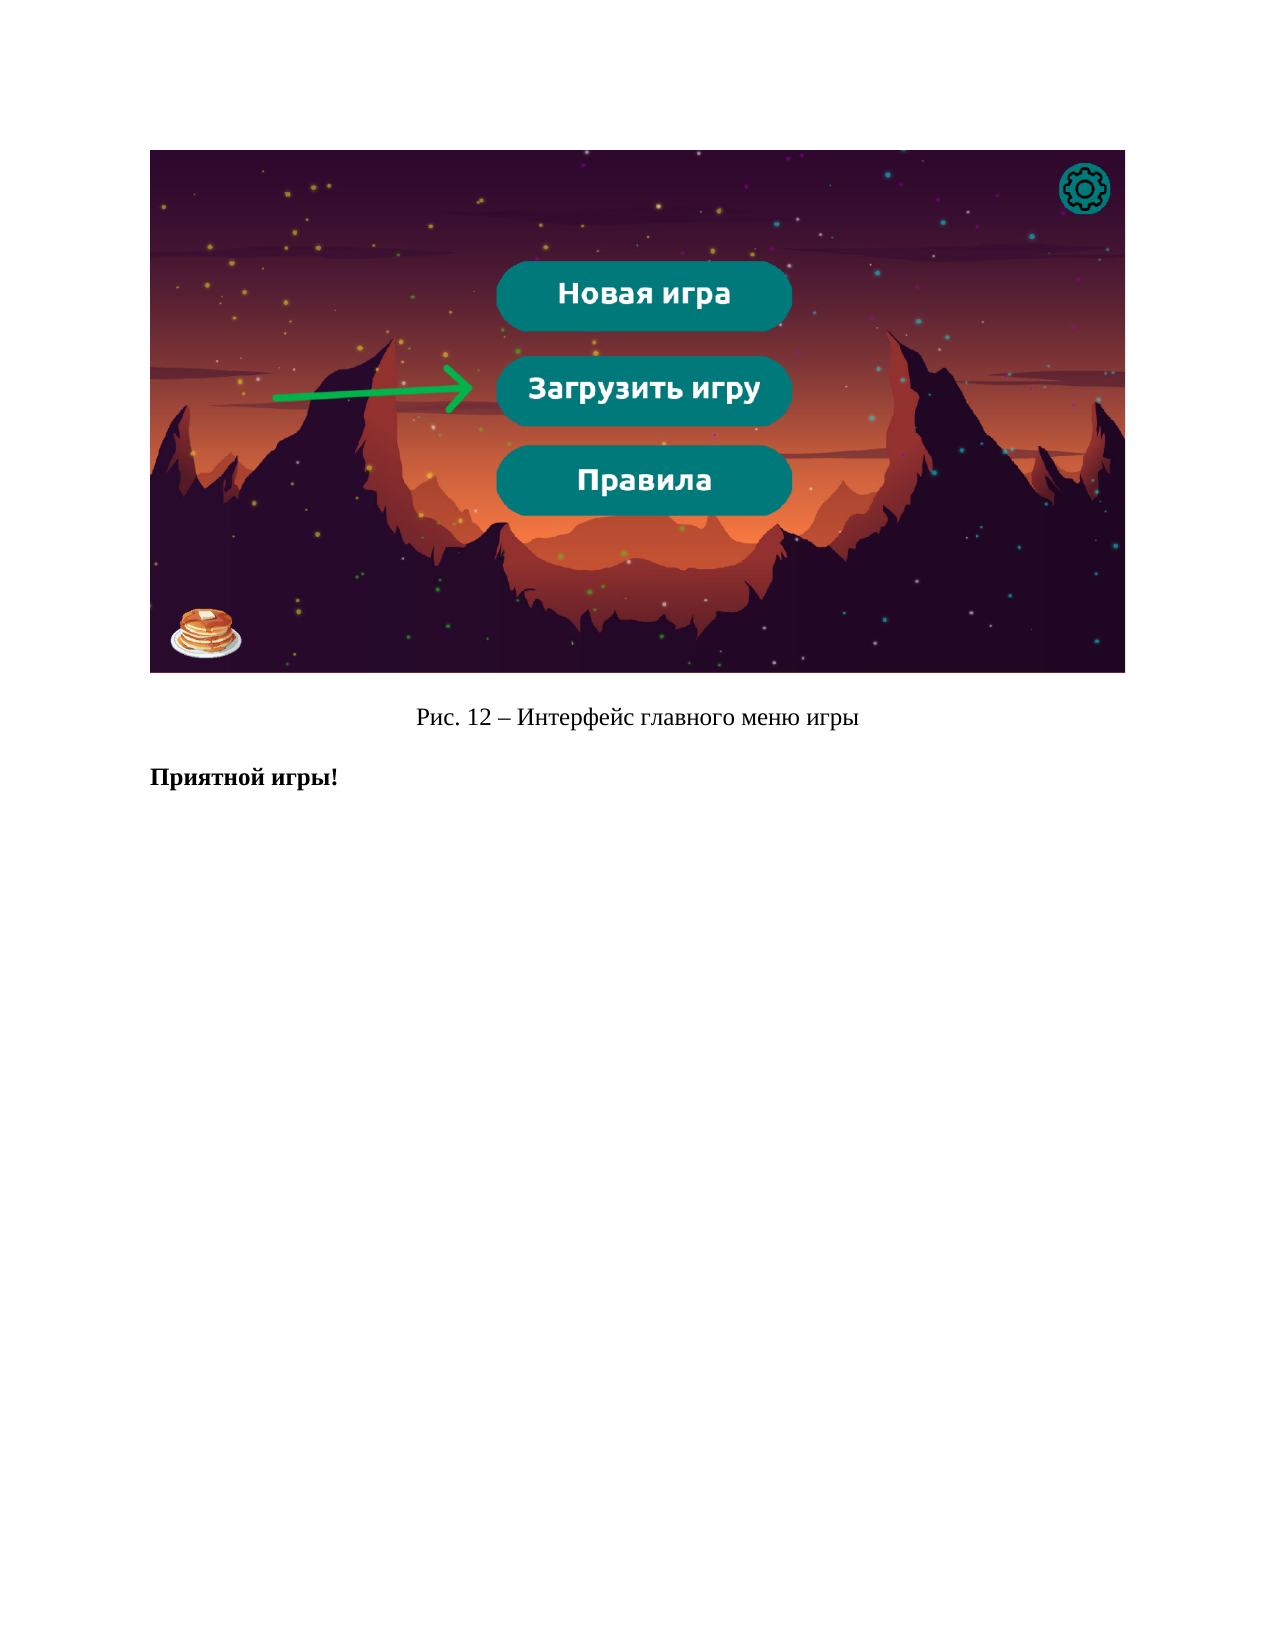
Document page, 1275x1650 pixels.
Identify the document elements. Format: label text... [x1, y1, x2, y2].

text Рис. 12 – Интерфейс главного меню игры [150, 702, 1125, 731]
text Приятной игры! [150, 762, 1125, 791]
picture [150, 150, 1125, 673]
